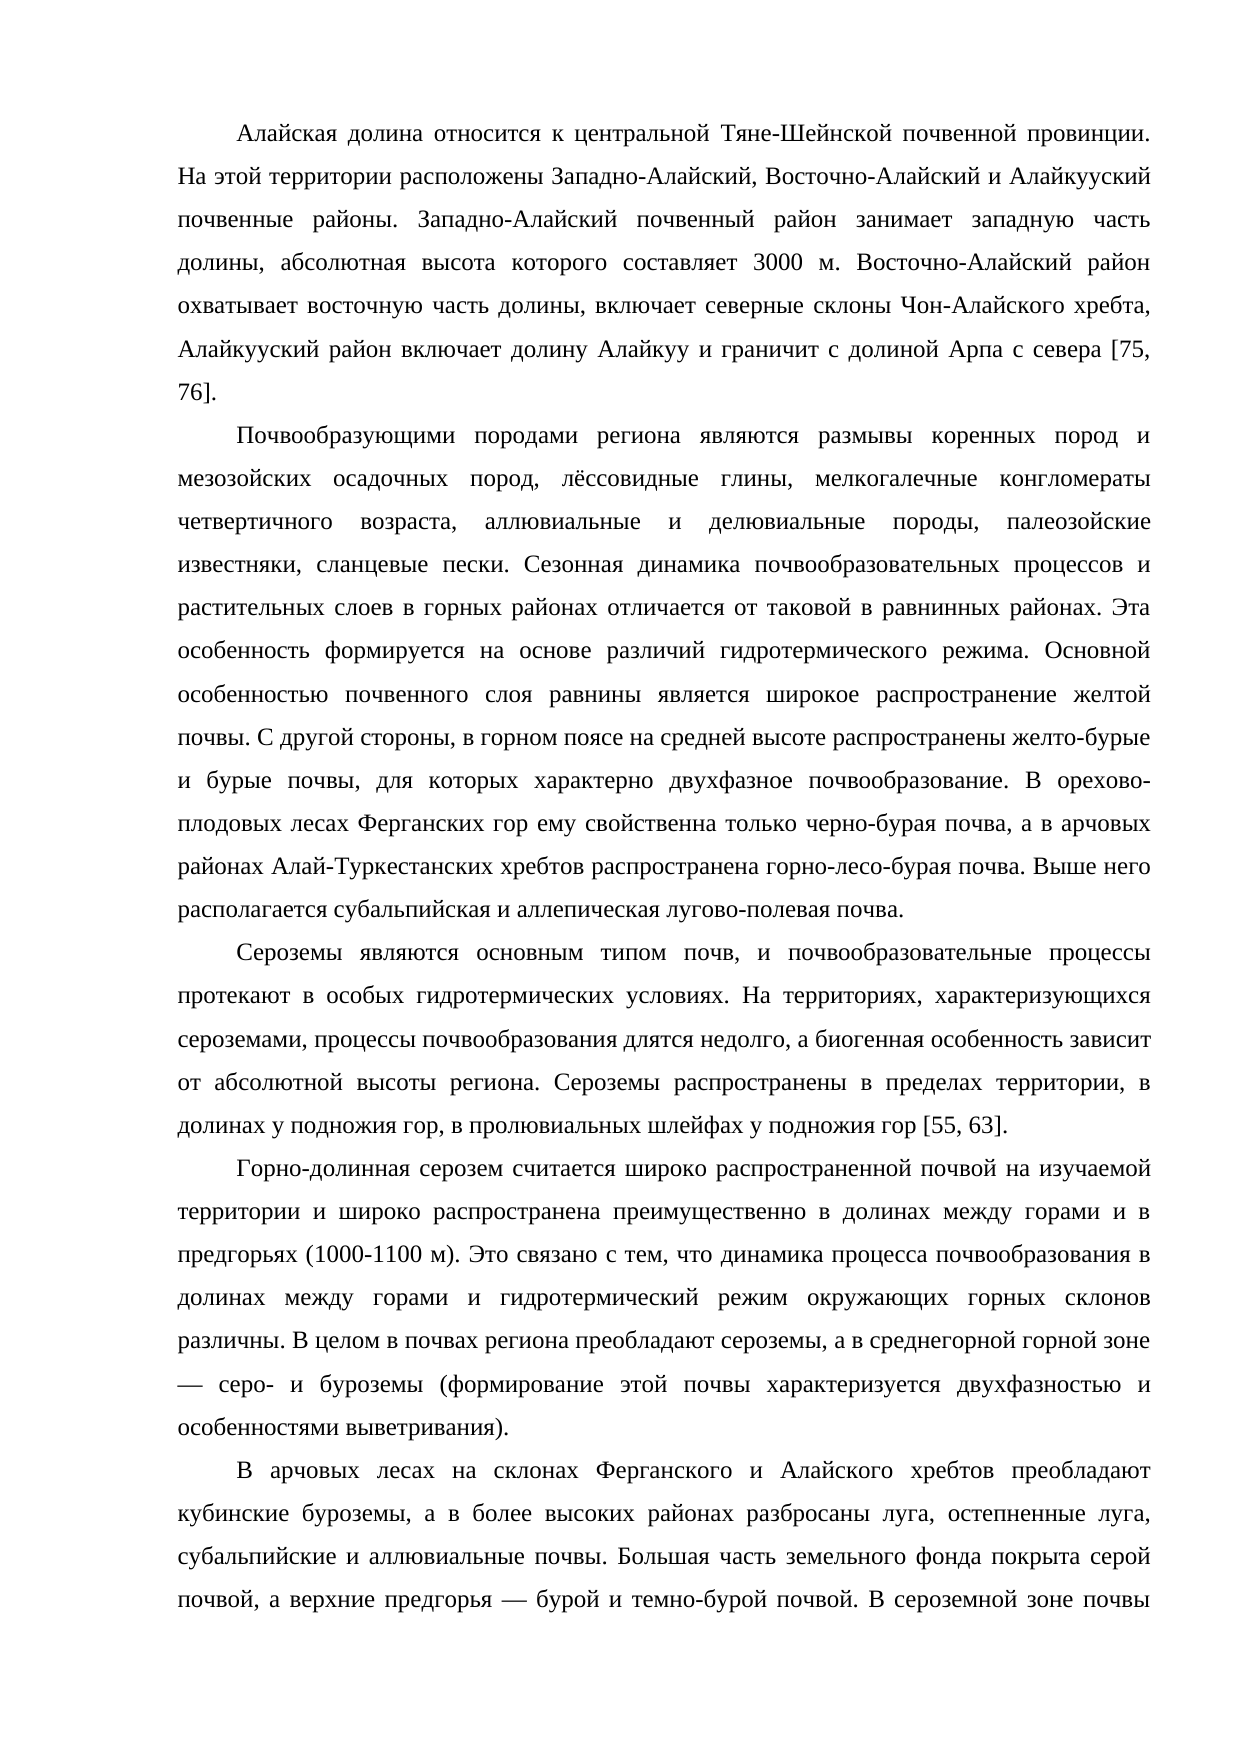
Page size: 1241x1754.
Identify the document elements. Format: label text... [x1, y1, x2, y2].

text Почвообразующими породами региона являются размывы коренных пород и мезозойских осадочных пород, лёссовидные глины, мелкогалечные конгломераты четвертичного возраста, аллювиальные и делювиальные породы, палеозойские известняки, сланцевые пески. Сезонная динамика почвообразовательных процессов и растительных слоев в горных районах отличается от таковой в равнинных районах. Эта особенность формируется на основе различий гидротермического режима. Основной особенностью почвенного слоя равнины является широкое распространение желтой почвы. С другой стороны, в горном поясе на средней высоте распространены желто-бурые и бурые почвы, для которых характерно двухфазное почвообразование. В орехово-плодовых лесах Ферганских гор ему свойственна только черно-бурая почва, а в арчовых районах Алай-Туркестанских хребтов распространена горно-лесо-бурая почва. Выше него располагается субальпийская и аллепическая лугово-полевая почва. [177, 420, 1152, 923]
text Алайская долина относится к центральной Тяне-Шейнской почвенной провинции. На этой территории расположены Западно-Алайский, Восточно-Алайский и Алайкууский почвенные районы. Западно-Алайский почвенный район занимает западную часть долины, абсолютная высота которого составляет 3000 м. Восточно-Алайский район охватывает восточную часть долины, включает северные склоны Чон-Алайского хребта, Алайкууский район включает долину Алайкуу и граничит с долиной Арпа с севера [75, 76]. [177, 118, 1152, 406]
text Сероземы являются основным типом почв, и почвообразовательные процессы протекают в особых гидротермических условиях. На территориях, характеризующихся сероземами, процессы почвообразования длятся недолго, а биогенная особенность зависит от абсолютной высоты региона. Сероземы распространены в пределах территории, в долинах у подножия гор, в пролювиальных шлейфах у подножия гор [55, 63]. [177, 937, 1152, 1139]
text Горно-долинная серозем считается широко распространенной почвой на изучаемой территории и широко распространена преимущественно в долинах между горами и в предгорьях (1000-1100 м). Это связано с тем, что динамика процесса почвообразования в долинах между горами и гидротермический режим окружающих горных склонов различны. В целом в почвах региона преобладают сероземы, а в среднегорной горной зоне — серо- и буроземы (формирование этой почвы характеризуется двухфазностью и особенностями выветривания). [177, 1153, 1152, 1441]
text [177, 1455, 1152, 1613]
